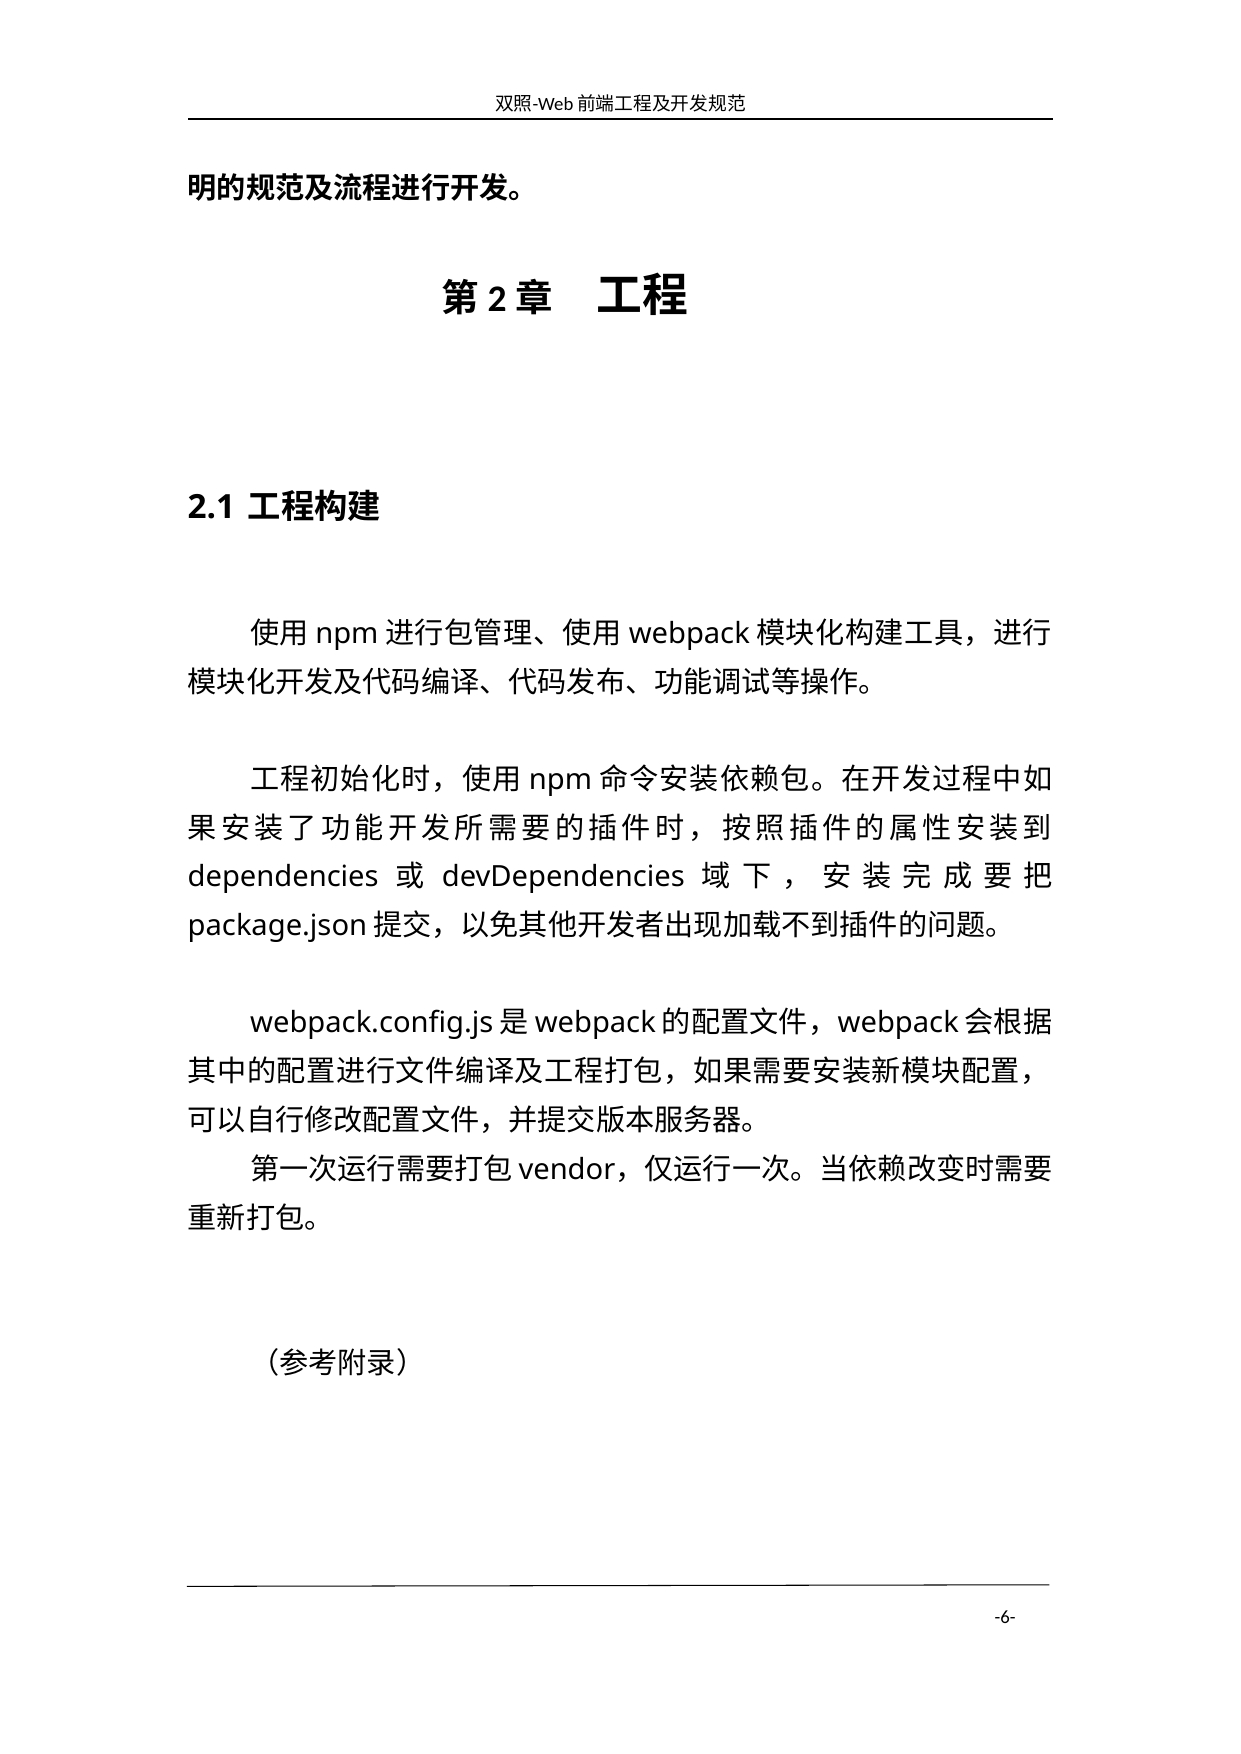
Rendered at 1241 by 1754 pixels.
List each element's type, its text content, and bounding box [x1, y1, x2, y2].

text 使用npm进行包管理、使用webpack模块化构建工具，进行模块化开发及代码编译、代码发布、功能调试等操作。 [187, 609, 1053, 701]
text webpack.config.js是webpack的配置文件，webpack会根据其中的配置进行文件编译及工程打包，如果需要安装新模块配置，可以自行修改配置文件，并提交版本服务器。 [187, 999, 1053, 1139]
text 工程初始化时，使用npm命令安装依赖包。在开发过程中如果安装了功能开发所需要的插件时，按照插件的属性安装到dependencies或devDependencies域下，安装完成要把package.json提交，以免其他开发者出现加载不到插件的问题。 [187, 755, 1053, 944]
subtitle 工程 [187, 249, 1053, 334]
subtitle 工程构建 [187, 462, 1053, 547]
text 第一次运行需要打包vendor，仅运行一次。当依赖改变时需要重新打包。 [187, 1146, 1053, 1237]
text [187, 165, 1053, 207]
text （参考附录） [187, 1340, 1053, 1382]
